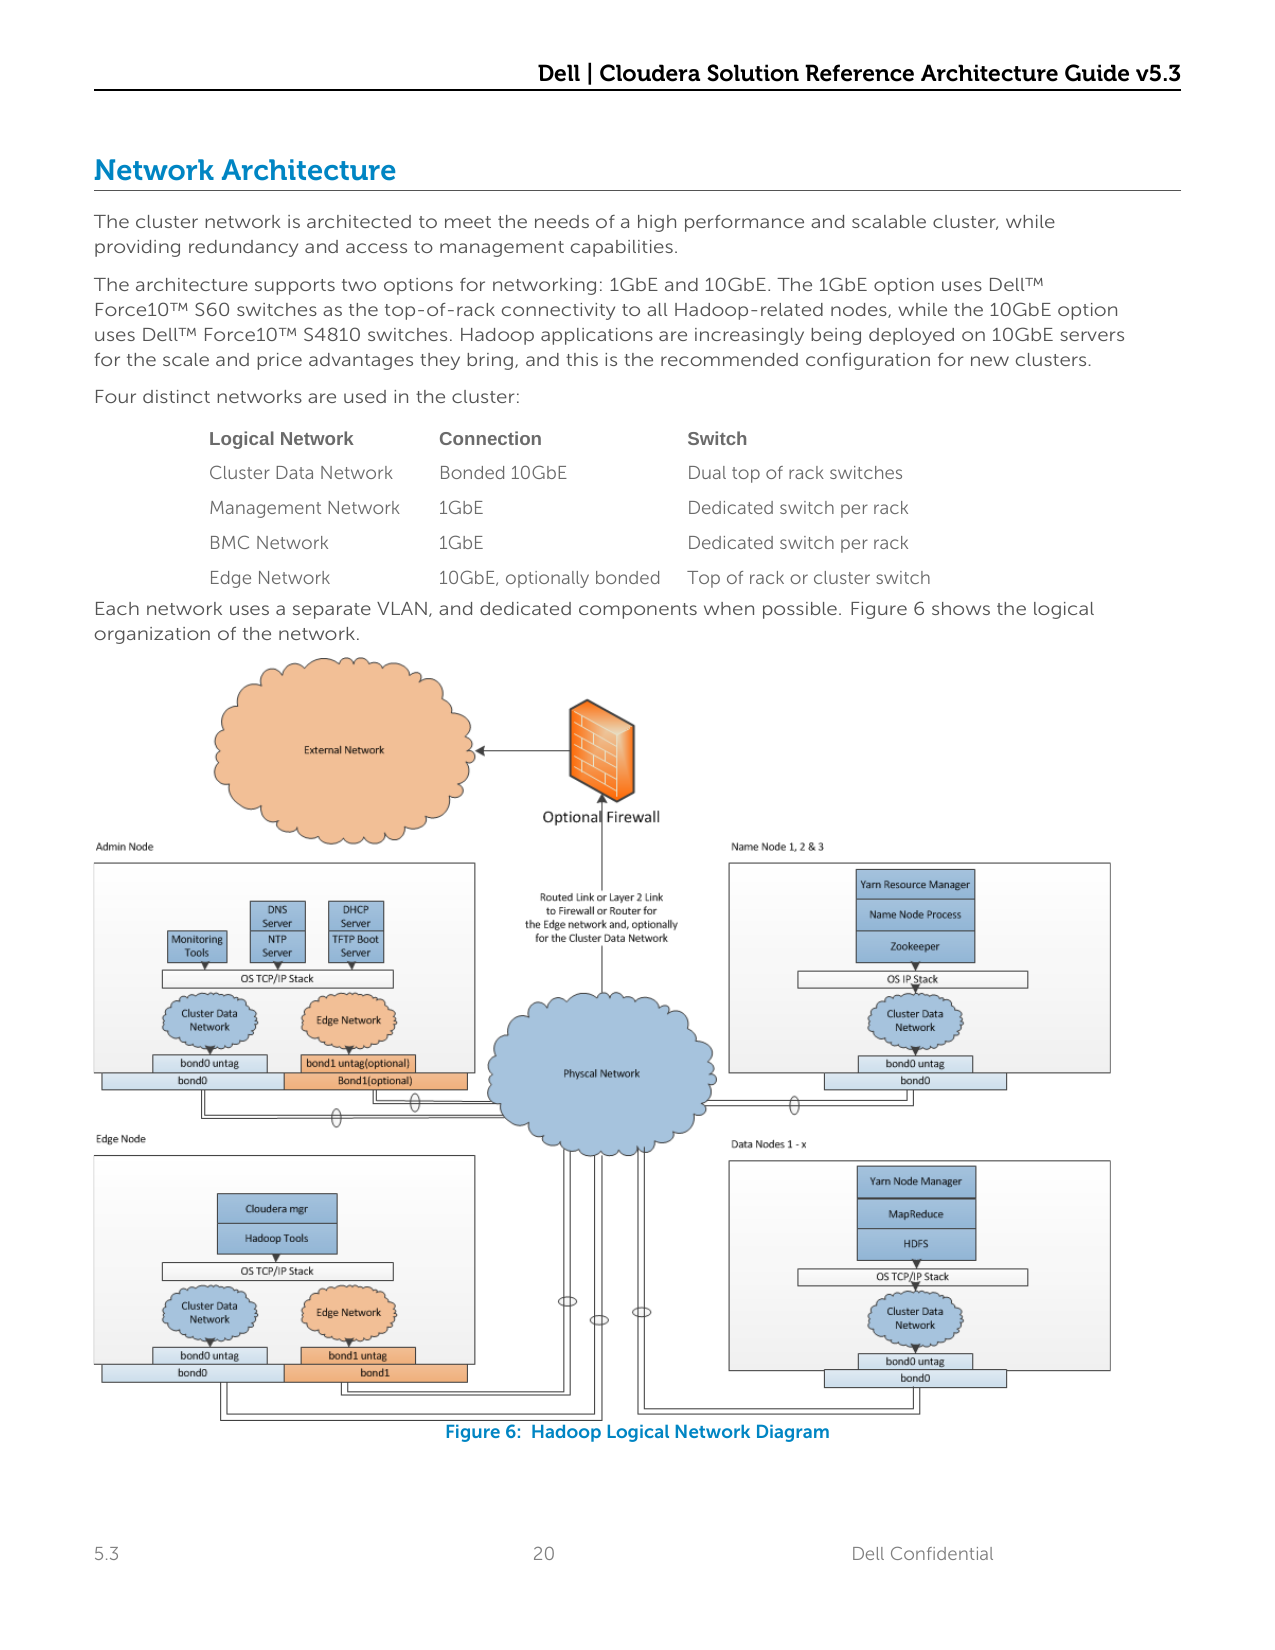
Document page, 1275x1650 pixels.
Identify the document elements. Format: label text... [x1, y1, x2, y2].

table_cell 10GbE, optionally bonded [427, 560, 675, 595]
table_cell BMC Network [197, 525, 427, 560]
table_cell Dedicated switch per rack [675, 490, 947, 525]
text Each network uses a separate VLAN, and dedicated components when possible. Figure 6 shows the logical organization of the network. [94, 595, 1135, 645]
table_cell Dual top of rack switches [675, 455, 947, 490]
table_cell 1GbE [427, 525, 675, 560]
table_cell Dedicated switch per rack [675, 525, 947, 560]
table_cell Top of rack or cluster switch [675, 560, 947, 595]
subtitle Network Architecture [94, 153, 1181, 190]
table_cell Bonded 10GbE [427, 455, 675, 490]
text The cluster network is architected to meet the needs of a high performance and scalable cluster, while providing redundancy and access to management capabilities. [94, 209, 1135, 259]
table_cell 1GbE [427, 490, 675, 525]
table_header Switch [675, 421, 947, 455]
table_cell Edge Network [197, 560, 427, 595]
table_header Logical Network [197, 421, 427, 455]
text The architecture supports two options for networking: 1GbE and 10GbE. The 1GbE option uses Dell™ Force10™ S60 switches as the top-of-rack connectivity to all Hadoop-related nodes, while the 10GbE option uses Dell™ Force10™ S4810 switches. Hadoop applications are increasingly being deployed on 10GbE servers for the scale and price advantages they bring, and this is the recommended configuration for new clusters. [94, 271, 1135, 371]
text Four distinct networks are used in the cluster: [94, 384, 1135, 409]
table_cell Management Network [197, 490, 427, 525]
picture [93, 657, 1111, 1421]
table_cell Cluster Data Network [197, 455, 427, 490]
table_header Connection [427, 421, 675, 455]
